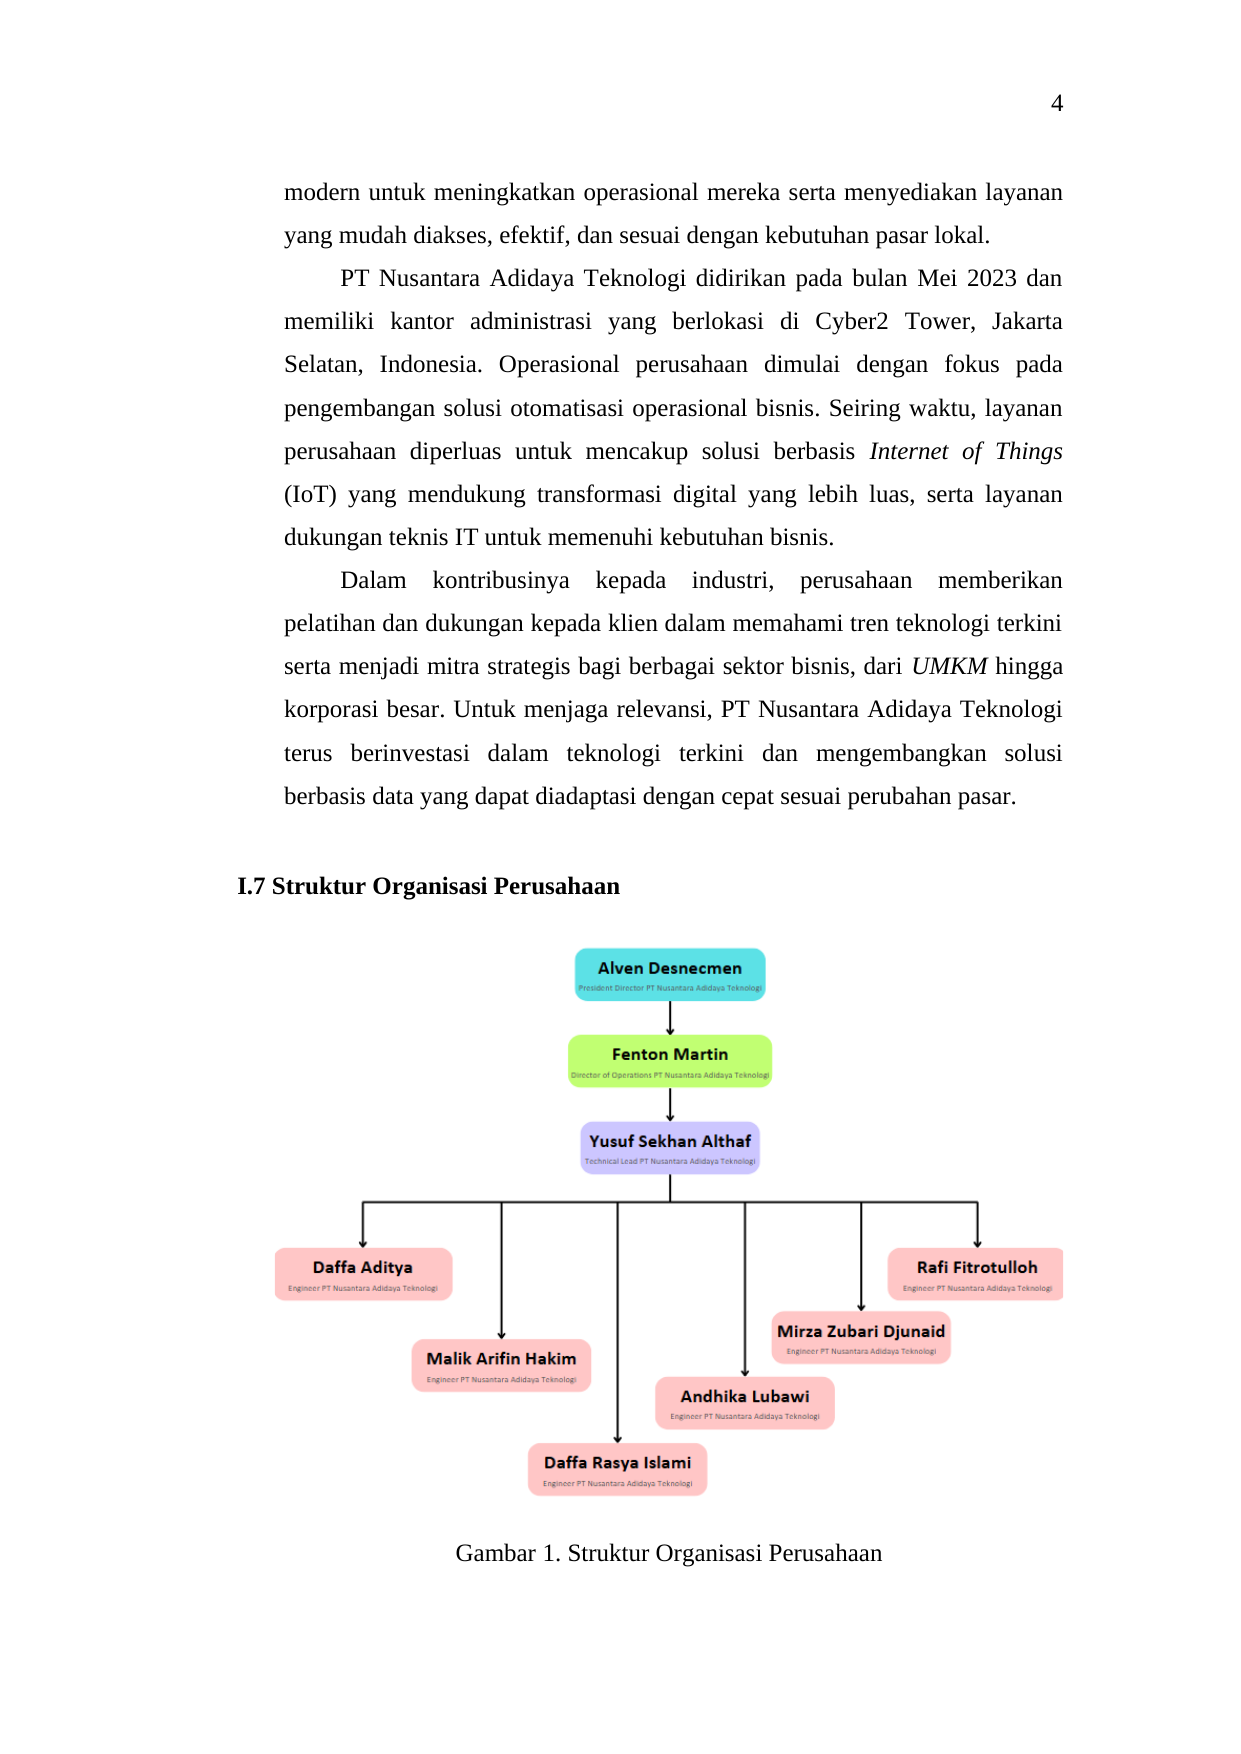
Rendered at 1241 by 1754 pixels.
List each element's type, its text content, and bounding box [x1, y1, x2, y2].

subtitle Struktur Organisasi Perusahaan [237, 871, 1063, 900]
picture [274, 914, 1064, 1524]
text Dalam kontribusinya kepada industri, perusahaan memberikan pelatihan dan dukungan kepada klien dalam memahami tren teknologi terkini serta menjadi mitra strategis bagi berbagai sektor bisnis, dari UMKM hingga korporasi besar. Untuk menjaga relevansi, PT Nusantara Adidaya Teknologi terus berinvestasi dalam teknologi terkini dan mengembangkan solusi berbasis data yang dapat diadaptasi dengan cepat sesuai perubahan pasar. [284, 565, 1063, 809]
text PT Nusantara Adidaya Teknologi didirikan pada bulan Mei 2023 dan memiliki kantor administrasi yang berlokasi di Cyber2 Tower, Jakarta Selatan, Indonesia. Operasional perusahaan dimulai dengan fokus pada pengembangan solusi otomatisasi operasional bisnis. Seiring waktu, layanan perusahaan diperluas untuk mencakup solusi berbasis Internet of Things (IoT) yang mendukung transformasi digital yang lebih luas, serta layanan dukungan teknis IT untuk memenuhi kebutuhan bisnis. [284, 263, 1063, 551]
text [284, 177, 1063, 249]
